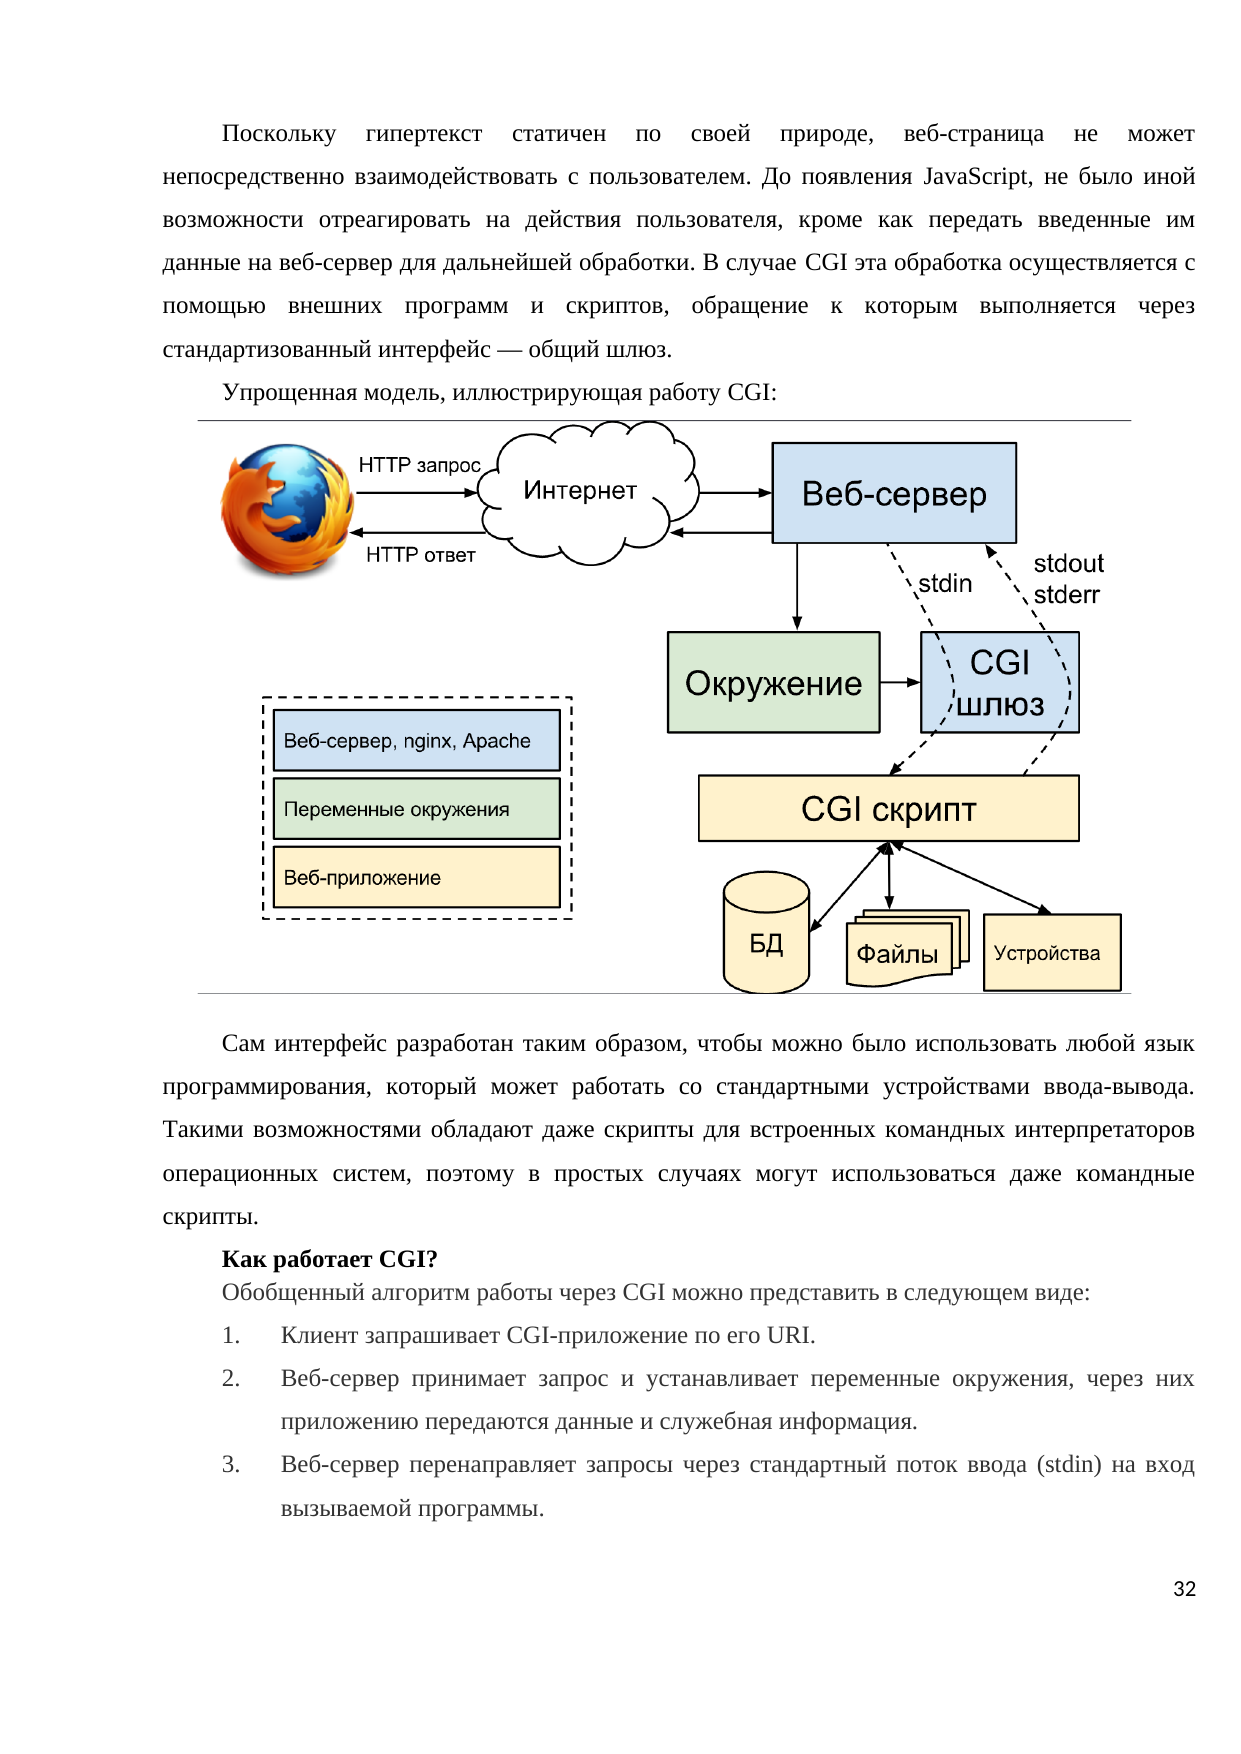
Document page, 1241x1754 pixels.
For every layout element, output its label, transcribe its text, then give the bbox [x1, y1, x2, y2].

text Упрощенная модель, иллюстрирующая работу CGI: [162, 377, 1196, 406]
text Сам интерфейс разработан таким образом, чтобы можно было использовать любой язык программирования, который может работать со стандартными устройствами ввода-вывода. Такими возможностями обладают даже скрипты для встроенных командных интерпретаторов операционных систем, поэтому в простых случаях могут использоваться даже командные скрипты. [162, 1028, 1196, 1229]
list Веб-сервер перенаправляет запросы через стандартный поток ввода (stdin) на вход вызываемой программы. [222, 1449, 1196, 1521]
text Обобщенный алгоритм работы через CGI можно представить в следующем виде: [162, 1277, 1196, 1306]
list Веб-сервер принимает запрос и устанавливает переменные окружения, через них приложению передаются данные и служебная информация. [222, 1363, 1196, 1435]
text Поскольку гипертекст статичен по своей природе, веб-страница не может непосредственно взаимодействовать с пользователем. До появления JavaScript, не было иной возможности отреагировать на действия пользователя, кроме как передать введенные им данные на веб-сервер для дальнейшей обработки. В случае CGI эта обработка осуществляется с помощью внешних программ и скриптов, обращение к которым выполняется через стандартизованный интерфейс — общий шлюз. [162, 118, 1196, 362]
picture [197, 420, 1132, 994]
text Как работает CGI? [162, 1244, 1196, 1273]
list Клиент запрашивает CGI-приложение по его URI. [222, 1320, 1196, 1349]
